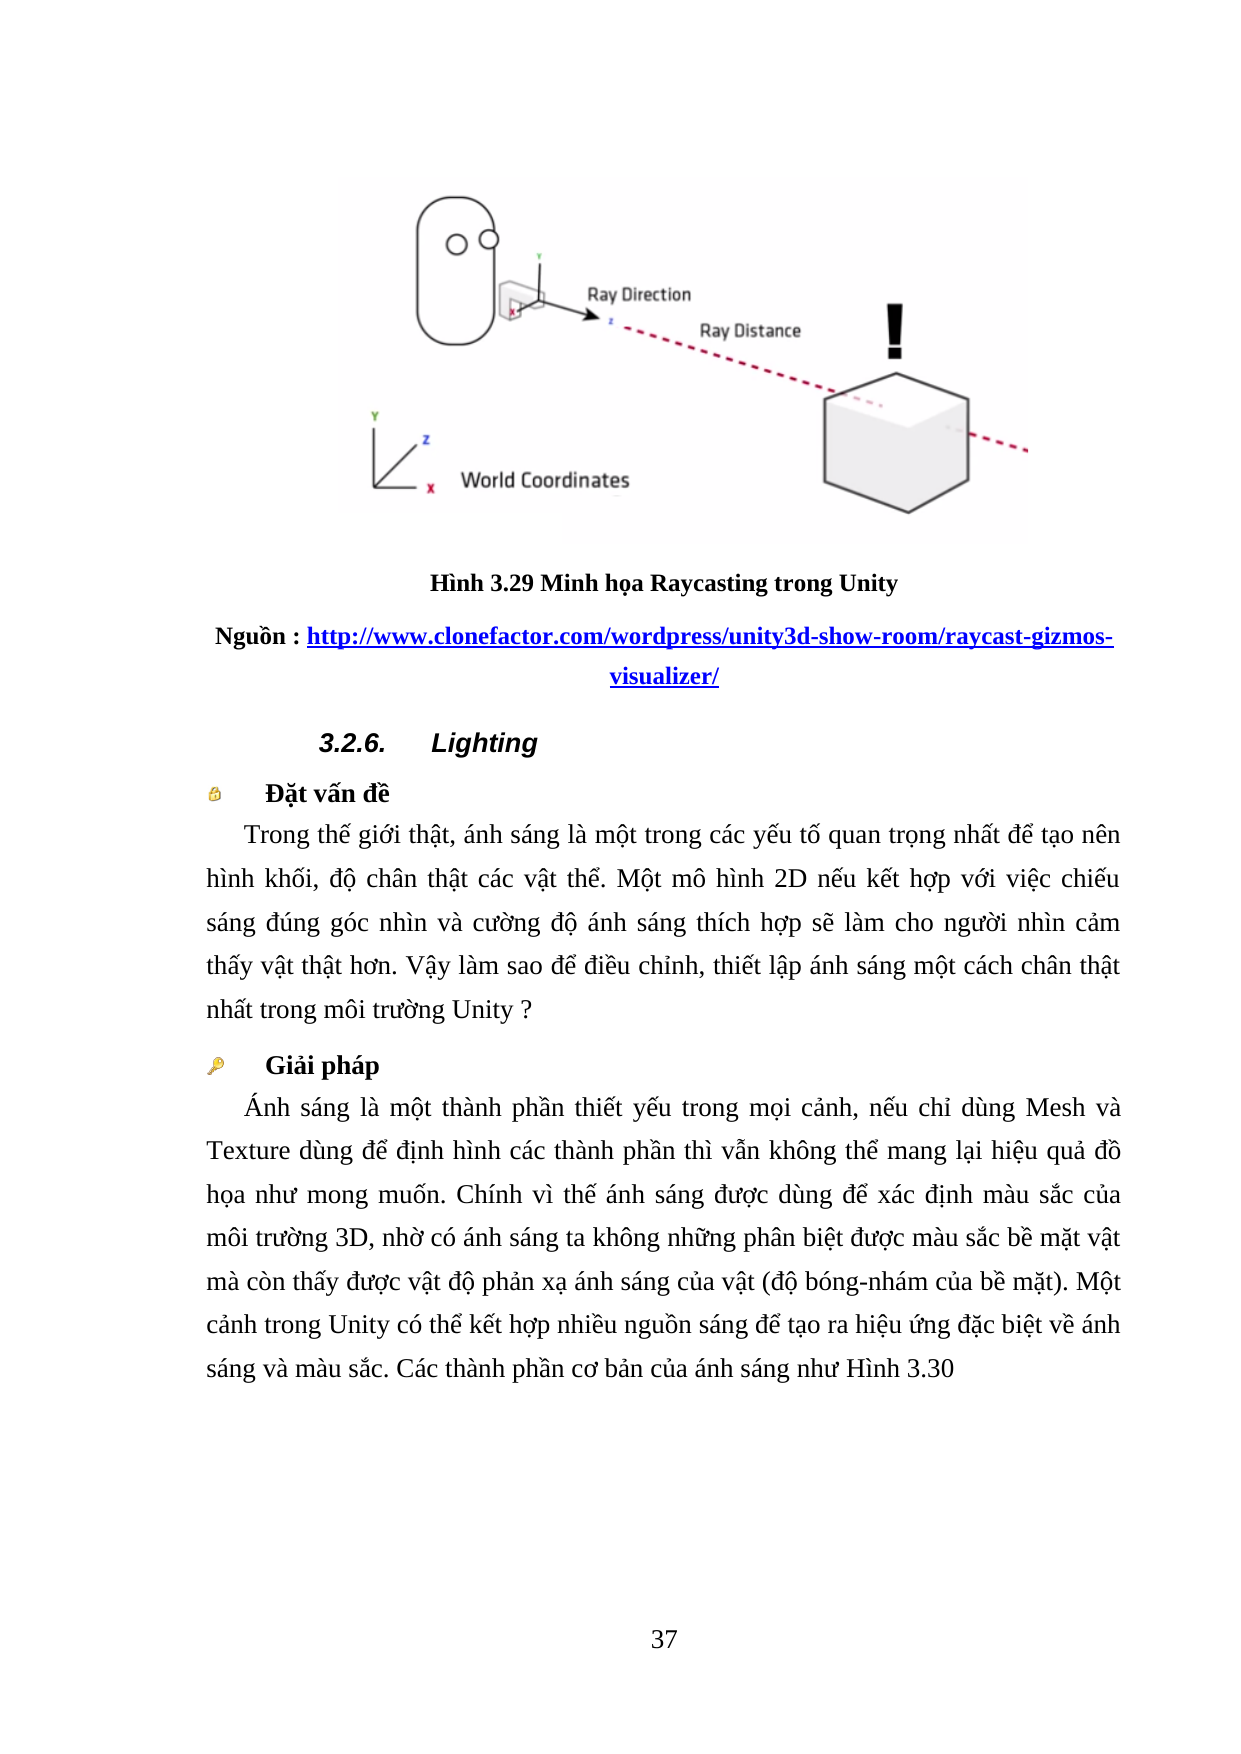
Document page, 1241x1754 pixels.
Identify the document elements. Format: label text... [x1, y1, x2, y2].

picture [207, 1057, 224, 1075]
text Ánh sáng là một thành phần thiết yếu trong mọi cảnh, nếu chỉ dùng Mesh và Texture dùng để định hình các thành phần thì vẫn không thể mang lại hiệu quả đồ họa như mong muốn. Chính vì thế ánh sáng được dùng để xác định màu sắc của môi trường 3D, nhờ có ánh sáng ta không những phân biệt được màu sắc bề mặt vật mà còn thấy được vật độ phản xạ ánh sáng của vật (độ bóng-nhám của bề mặt). Một cảnh trong Unity có thể kết hợp nhiều nguồn sáng để tạo ra hiệu ứng đặc biệt về ánh sáng và màu sắc. Các thành phần cơ bản của ánh sáng như Hình 3.6 [206, 1091, 1122, 1383]
picture [207, 785, 222, 802]
text Trong thế giới thật, ánh sáng là một trong các yếu tố quan trọng nhất để tạo nên hình khối, độ chân thật các vật thể. Một mô hình 2D nếu kết hợp với việc chiếu sáng đúng góc nhìn và cường độ ánh sáng thích hợp sẽ làm cho người nhìn cảm thấy vật thật hơn. Vậy làm sao để điều chỉnh, thiết lập ánh sáng một cách chân thật nhất trong môi trường Unity ? [206, 819, 1122, 1024]
text Nguồn : http://www.clonefactor.com/wordpress/unity3d-show-room/raycast-gizmos-visualizer/ [206, 621, 1122, 690]
subtitle Lighting [281, 727, 1122, 758]
text Giải pháp [206, 1049, 1122, 1080]
picture [337, 177, 1029, 544]
text Đặt vấn đề [206, 777, 1122, 808]
